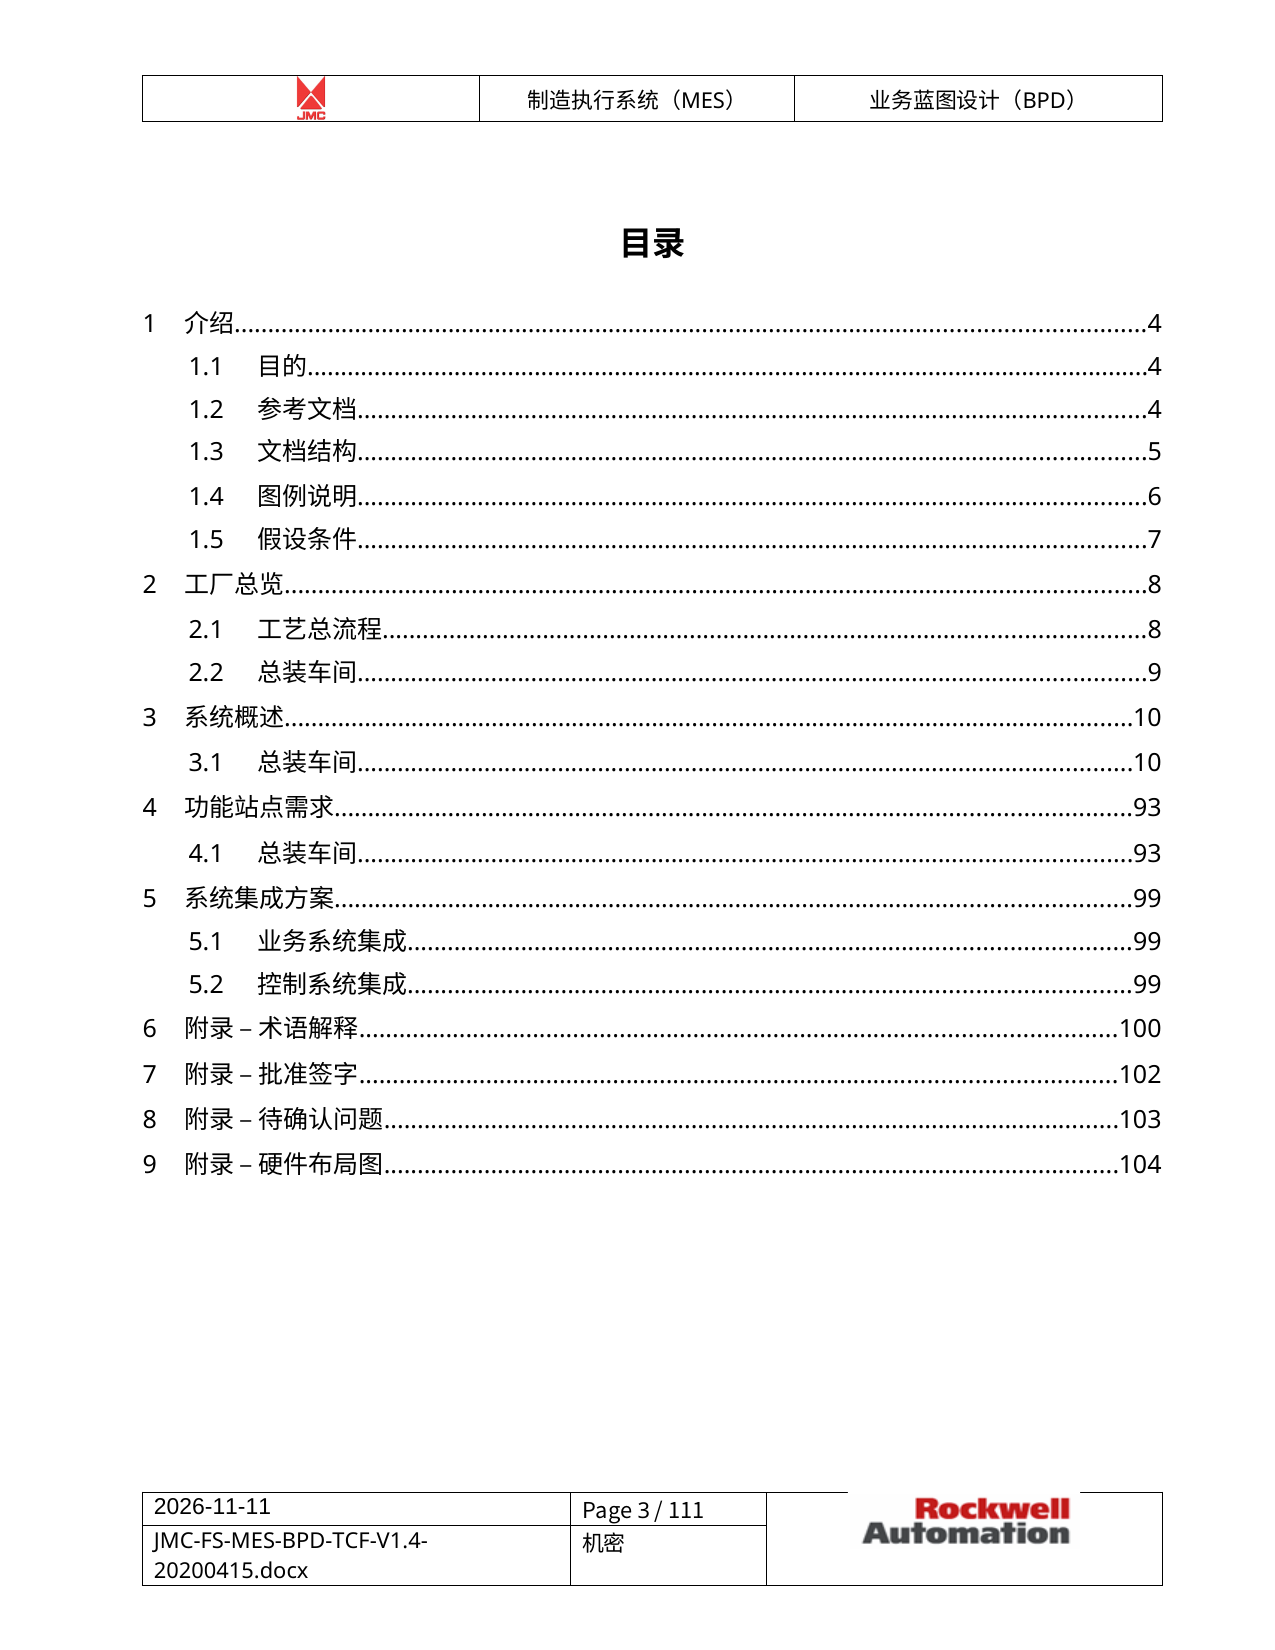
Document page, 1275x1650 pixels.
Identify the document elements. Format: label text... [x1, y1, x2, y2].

picture [847, 1492, 1080, 1549]
text 2 工厂总览 8 [142, 564, 1162, 600]
text 1.1 目的 4 [188, 349, 1162, 383]
text 6 附录 – 术语解释 100 [142, 1009, 1162, 1045]
text 1.4 图例说明 6 [188, 476, 1162, 512]
text 目录 [142, 219, 1162, 265]
text 5.1 业务系统集成 99 [188, 924, 1162, 958]
text 9 附录 – 硬件布局图 104 [142, 1145, 1162, 1181]
text 4 功能站点需求 93 [142, 788, 1162, 824]
text 5.2 控制系统集成 99 [188, 966, 1162, 1000]
text 2.1 工艺总流程 8 [188, 609, 1162, 646]
picture [296, 76, 326, 121]
text 1.2 参考文档 4 [188, 391, 1162, 425]
text 7 附录 – 批准签字 102 [142, 1054, 1162, 1090]
text 8 附录 – 待确认问题 103 [142, 1099, 1162, 1136]
text 2.2 总装车间 9 [188, 655, 1162, 689]
text 3.1 总装车间 10 [188, 742, 1162, 779]
text 1.3 文档结构 5 [188, 434, 1162, 468]
text 3 系统概述 10 [142, 697, 1162, 733]
text 1.5 假设条件 7 [188, 522, 1162, 556]
text 4.1 总装车间 93 [188, 833, 1162, 869]
text 5 系统集成方案 99 [142, 878, 1162, 915]
text 1 介绍 4 [142, 303, 1162, 340]
